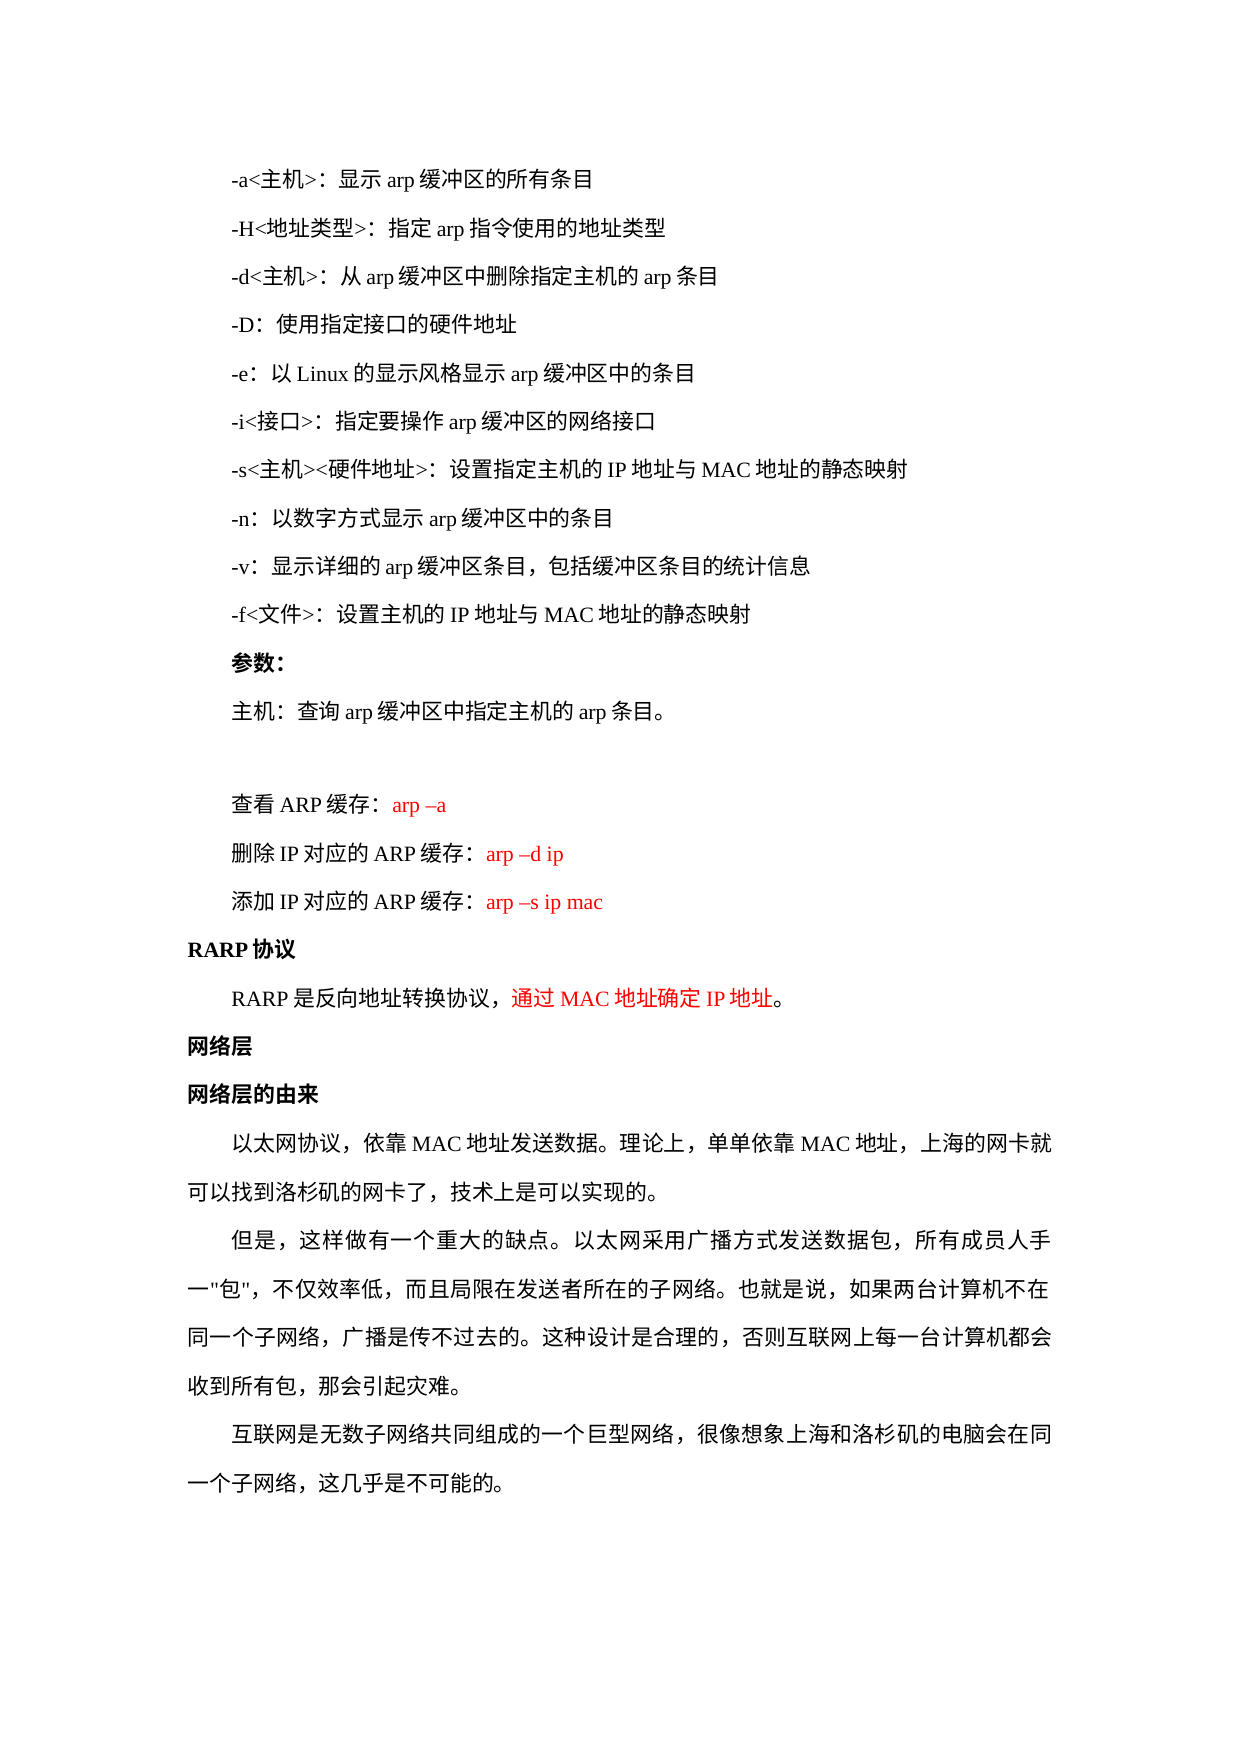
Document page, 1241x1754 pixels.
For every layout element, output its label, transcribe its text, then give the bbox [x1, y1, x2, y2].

text -d<主机>：从arp缓冲区中删除指定主机的arp条目 [187, 259, 1053, 291]
text -v：显示详细的arp缓冲区条目，包括缓冲区条目的统计信息 [187, 549, 1053, 581]
text 删除IP对应的ARP缓存：arp –d ip [187, 835, 1053, 868]
text -H<地址类型>：指定arp指令使用的地址类型 [187, 210, 1053, 243]
text -s<主机><硬件地址>：设置指定主机的IP地址与MAC地址的静态映射 [187, 452, 1053, 484]
text -i<接口>：指定要操作arp缓冲区的网络接口 [187, 404, 1053, 436]
text -n：以数字方式显示arp缓冲区中的条目 [187, 500, 1053, 533]
text -D：使用指定接口的硬件地址 [187, 307, 1053, 339]
text 但是，这样做有一个重大的缺点。以太网采用广播方式发送数据包，所有成员人手一"包"，不仅效率低，而且局限在发送者所在的子网络。也就是说，如果两台计算机不在同一个子网络，广播是传不过去的。这种设计是合理的，否则互联网上每一台计算机都会收到所有包，那会引起灾难。 [187, 1222, 1053, 1401]
text 主机：查询arp缓冲区中指定主机的arp条目。 [187, 694, 1053, 726]
text RARP是反向地址转换协议，通过MAC地址确定IP地址。 [187, 980, 1053, 1013]
text 查看ARP缓存：arp –a [187, 787, 1053, 819]
text 以太网协议，依靠MAC地址发送数据。理论上，单单依靠MAC地址，上海的网卡就可以找到洛杉矶的网卡了，技术上是可以实现的。 [187, 1125, 1053, 1207]
subtitle 网络层的由来 [187, 1077, 1053, 1109]
subtitle RARP协议 [187, 932, 1053, 964]
text -f<文件>：设置主机的IP地址与MAC地址的静态映射 [187, 597, 1053, 629]
subtitle 网络层 [187, 1029, 1053, 1061]
text 参数： [187, 645, 1053, 678]
text -e：以Linux的显示风格显示arp缓冲区中的条目 [187, 355, 1053, 388]
text 互联网是无数子网络共同组成的一个巨型网络，很像想象上海和洛杉矶的电脑会在同一个子网络，这几乎是不可能的。 [187, 1417, 1053, 1498]
text -a<主机>：显示arp缓冲区的所有条目 [187, 162, 1053, 194]
text 添加IP对应的ARP缓存：arp –s ip mac [187, 884, 1053, 916]
